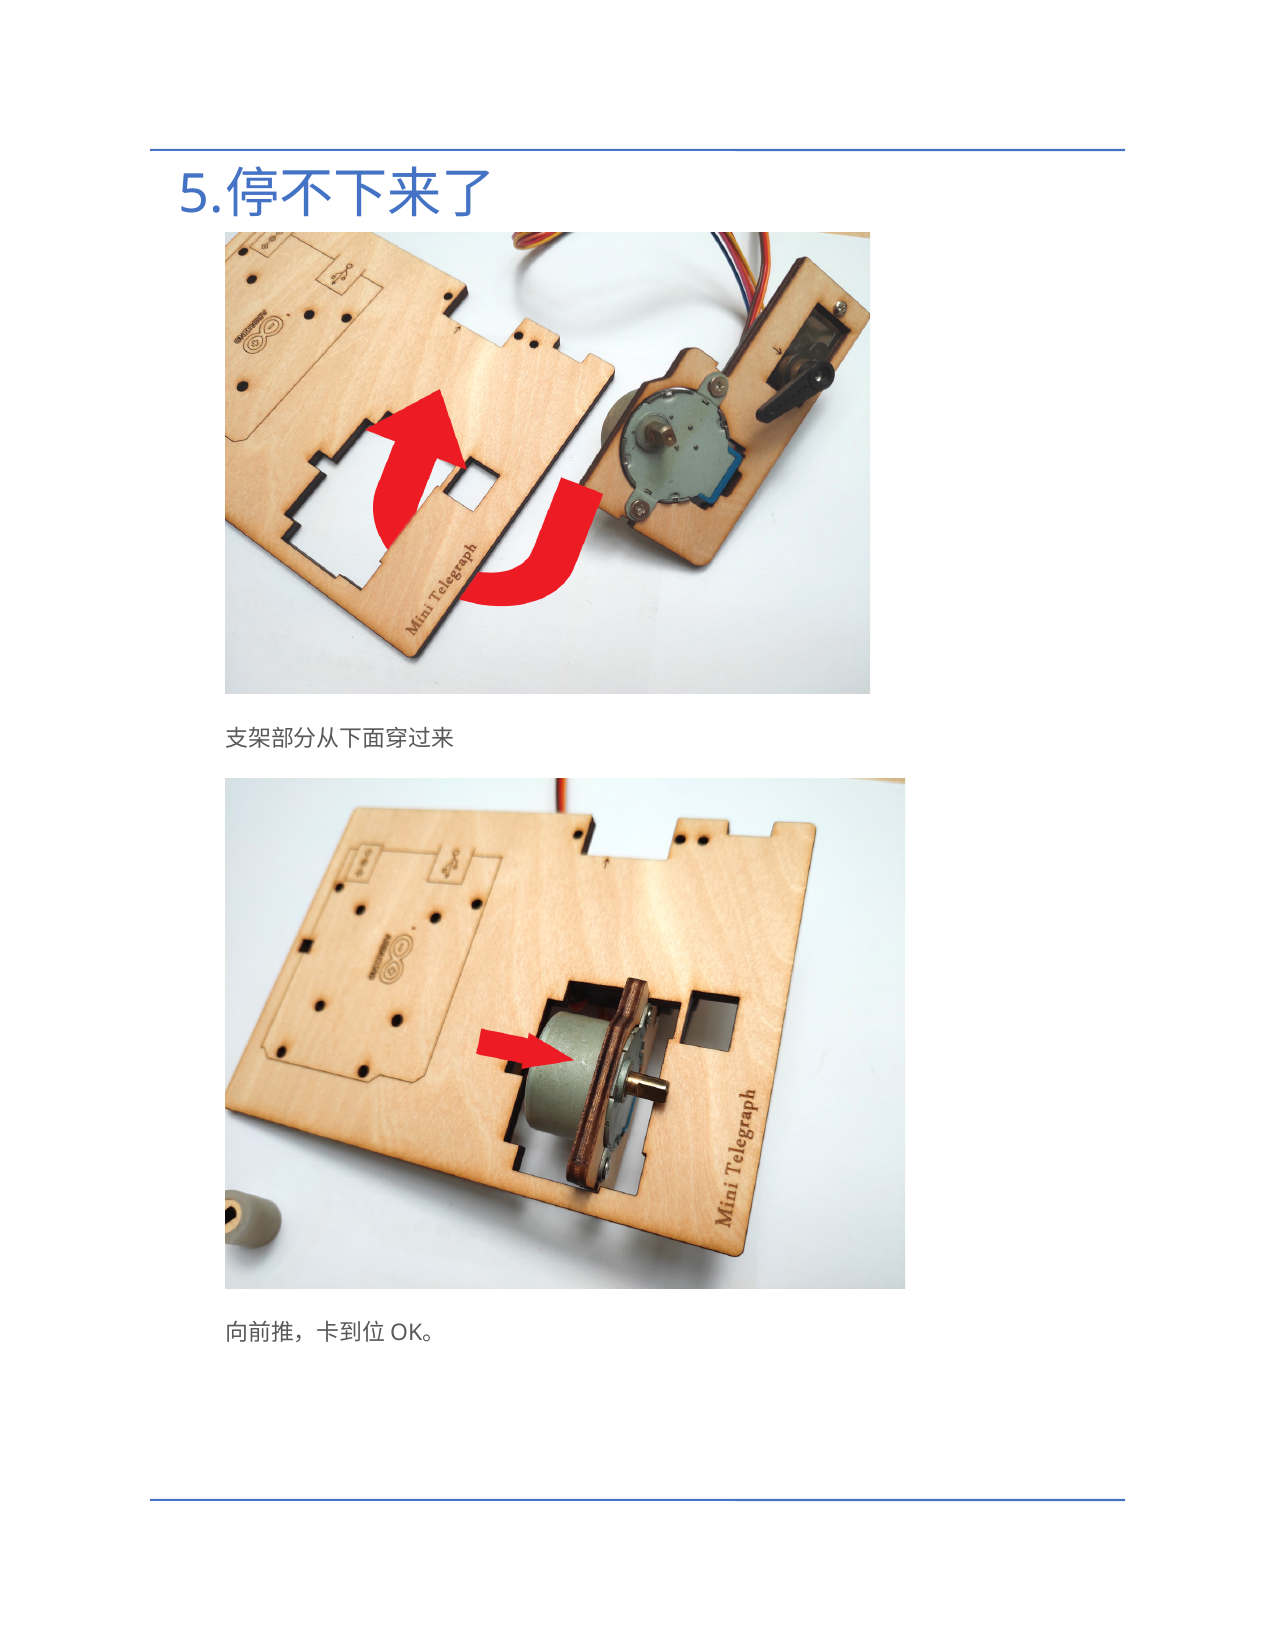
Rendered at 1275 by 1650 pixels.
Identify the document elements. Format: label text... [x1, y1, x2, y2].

text 支架部分从下面穿过来 [225, 719, 1125, 753]
text 向前推，卡到位OK。 [225, 1314, 1125, 1347]
picture [225, 232, 871, 694]
picture [225, 778, 905, 1289]
subtitle 停不下来了 [178, 150, 1125, 229]
